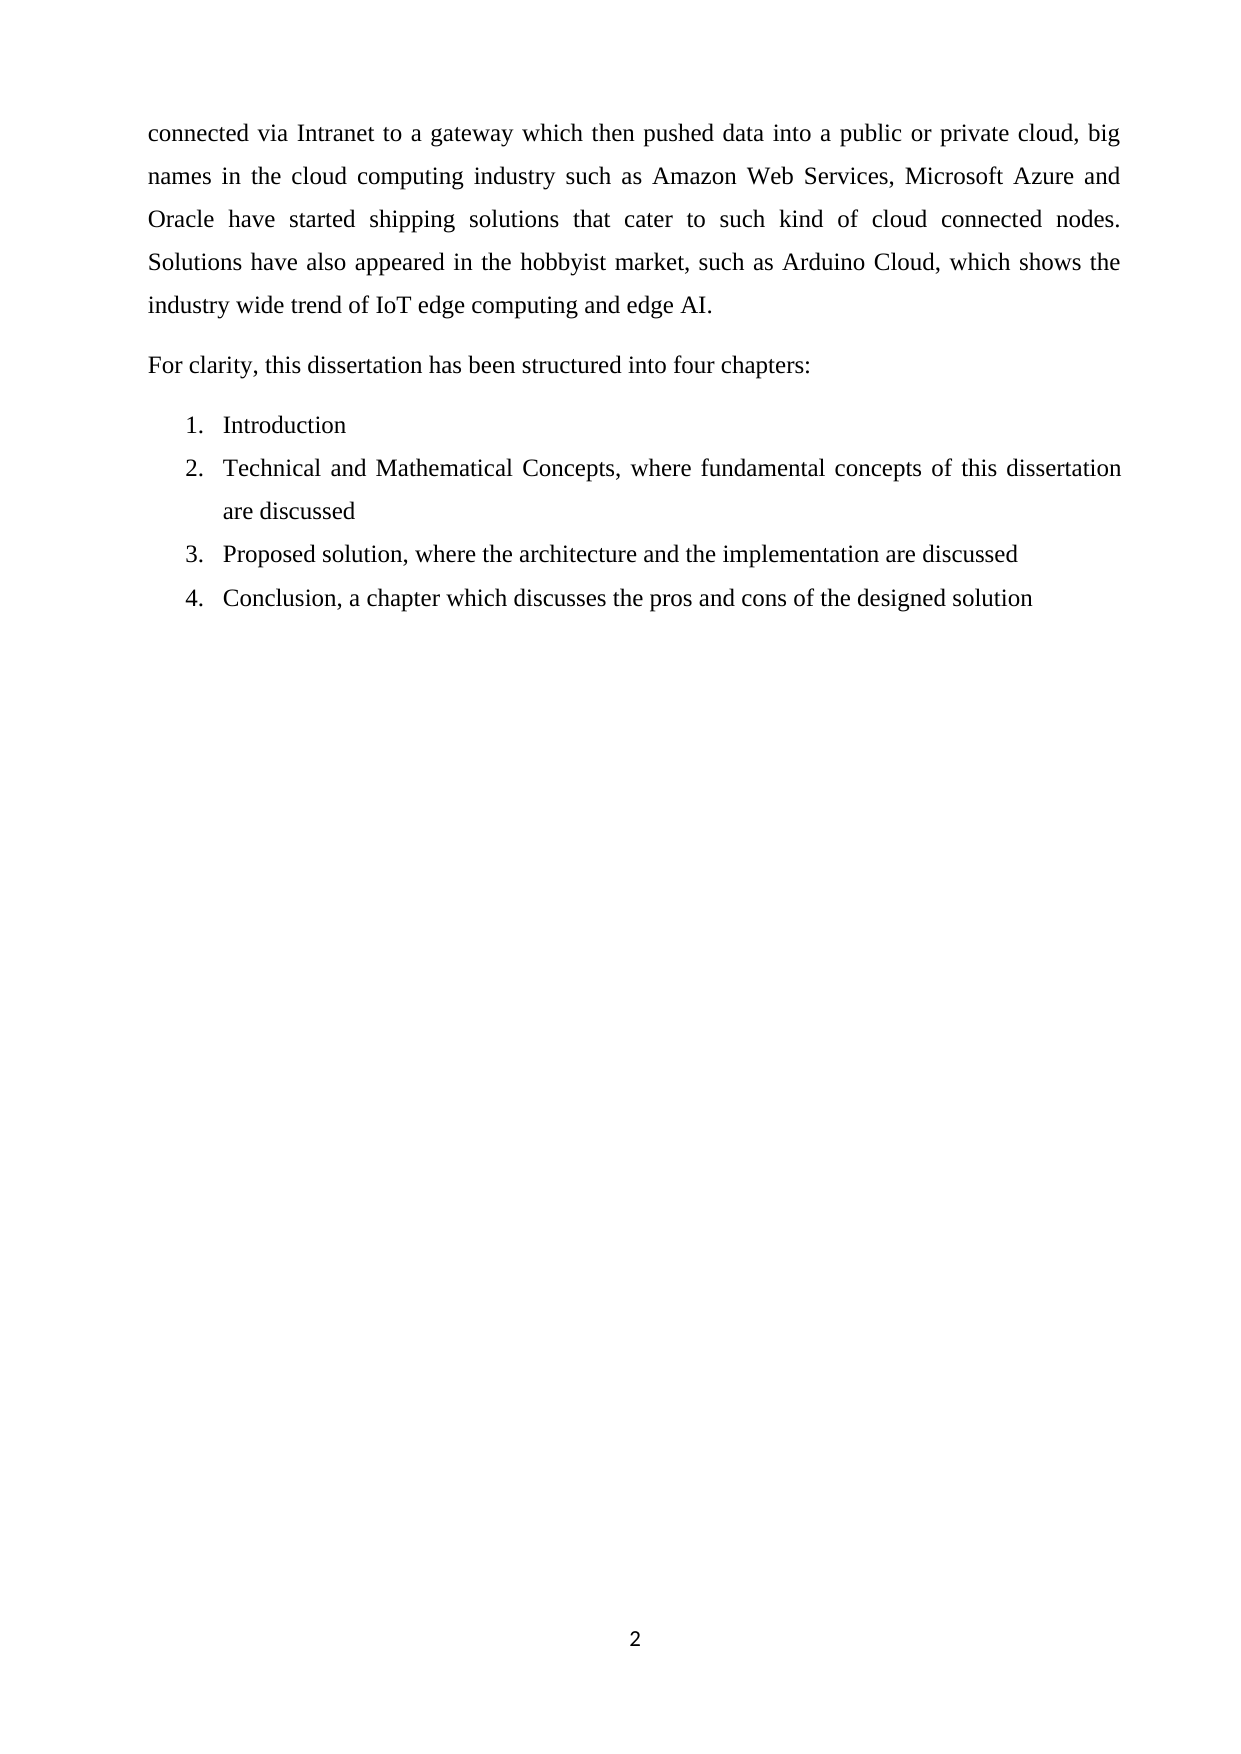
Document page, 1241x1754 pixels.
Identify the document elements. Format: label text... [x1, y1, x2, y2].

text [148, 118, 1122, 319]
text For clarity, this dissertation has been structured into four chapters: [148, 350, 1122, 379]
list Conclusion, a chapter which discusses the pros and cons of the designed solution [185, 583, 1122, 611]
list Technical and Mathematical Concepts, where fundamental concepts of this dissertation are discussed [185, 453, 1122, 525]
list Introduction [185, 410, 1122, 439]
list Proposed solution, where the architecture and the implementation are discussed [185, 539, 1122, 568]
